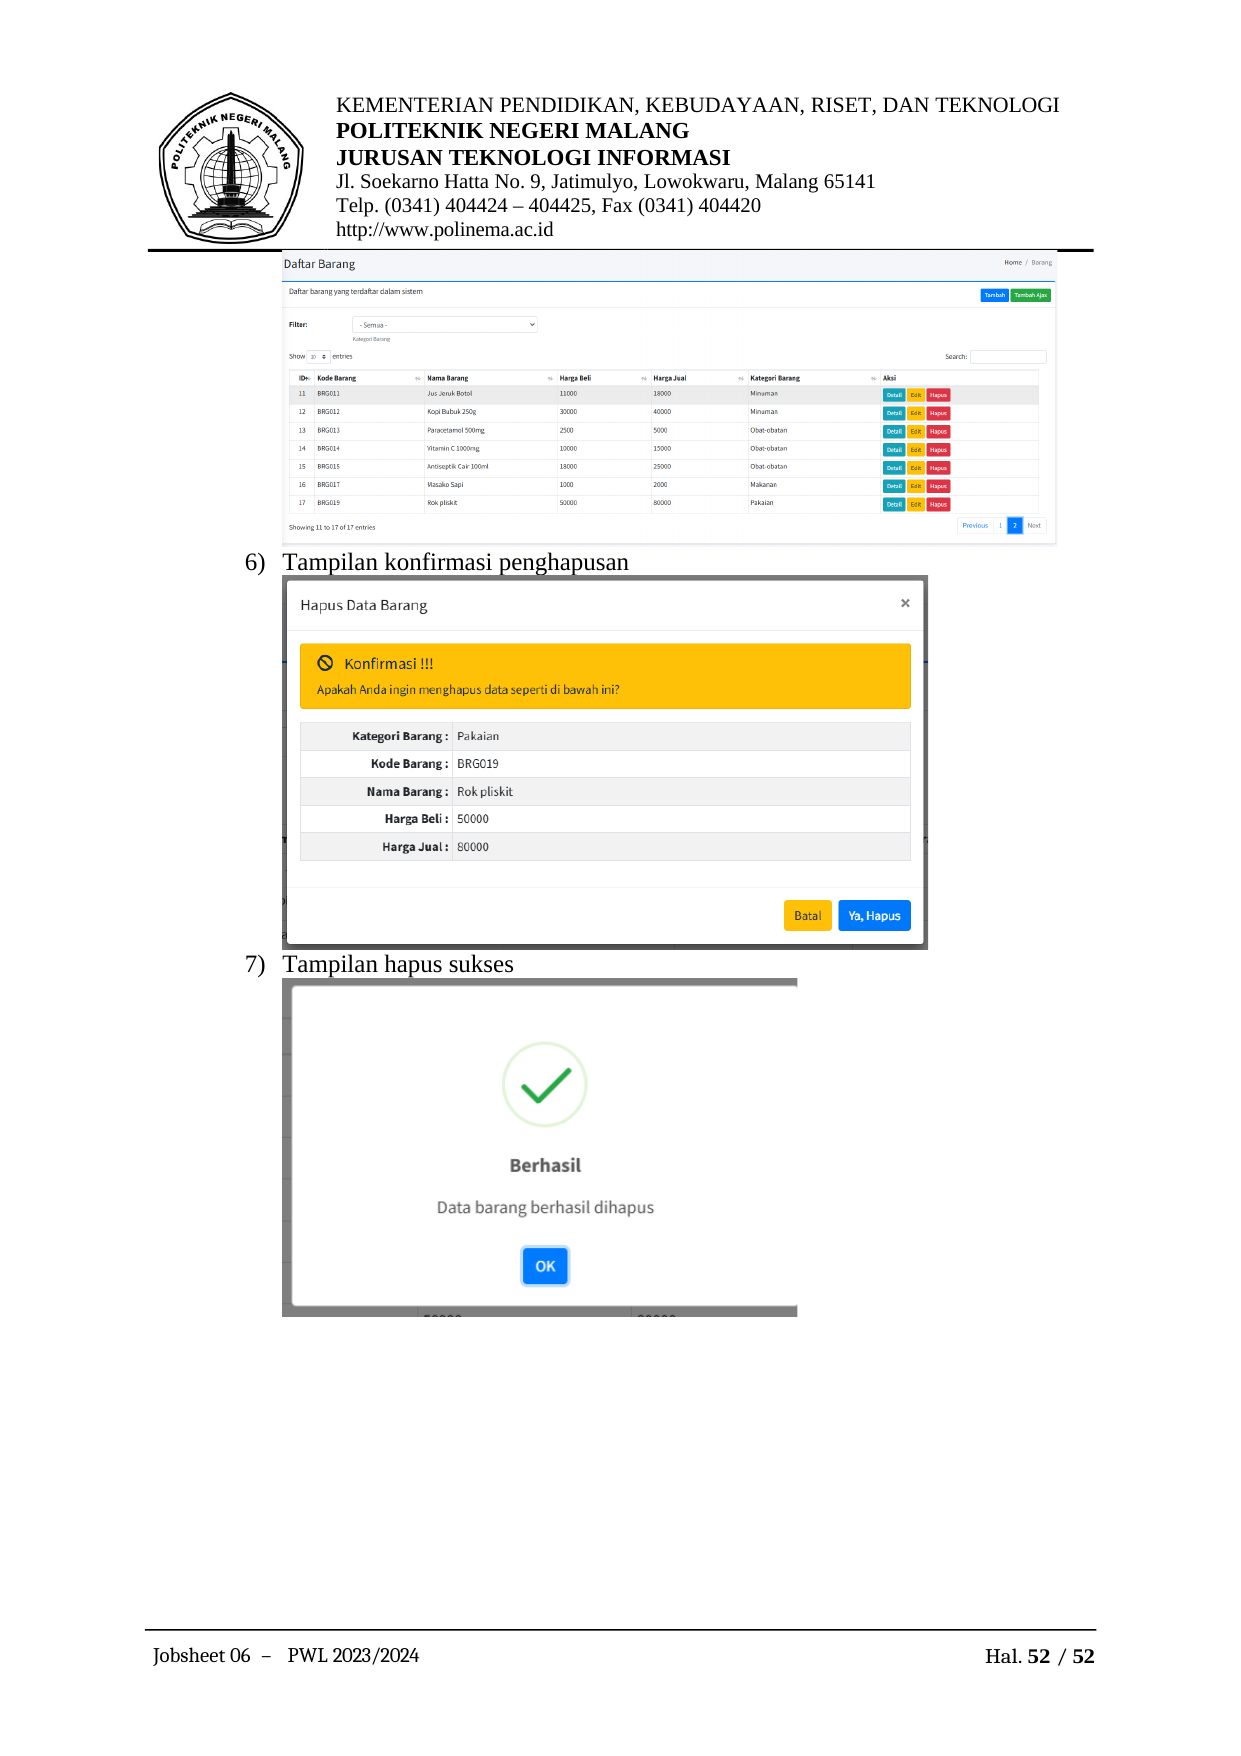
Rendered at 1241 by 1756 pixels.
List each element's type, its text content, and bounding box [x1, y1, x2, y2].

list Tampilan konfirmasi penghapusan [244, 547, 1107, 575]
picture [282, 978, 798, 1317]
list Tampilan hapus sukses [244, 949, 1107, 978]
picture [282, 250, 1058, 547]
picture [282, 575, 929, 950]
picture [158, 92, 304, 244]
